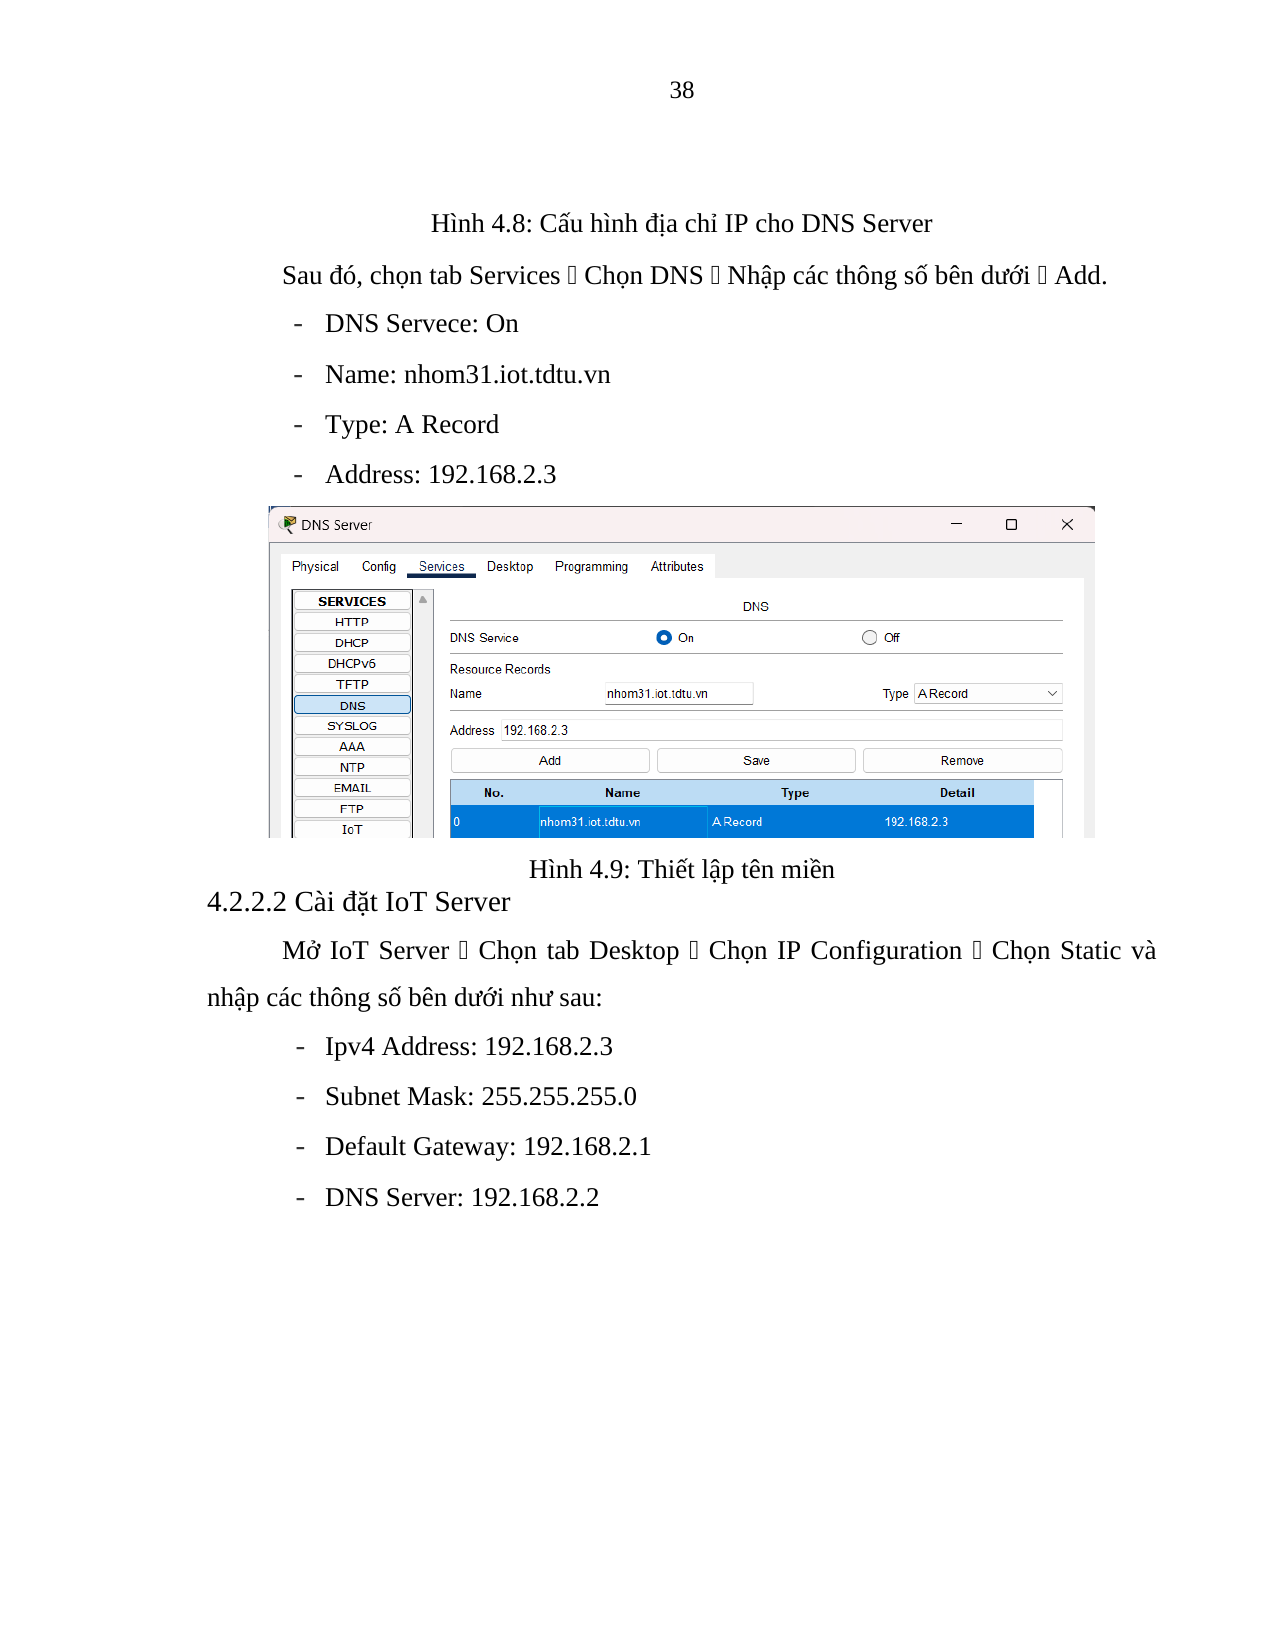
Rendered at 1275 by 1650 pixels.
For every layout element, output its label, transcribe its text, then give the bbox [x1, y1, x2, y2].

list Ipv4 Address: 192.168.2.3 [295, 1028, 1157, 1061]
text Mở IoT Server Chọn tab Desktop Chọn IP Configuration Chọn Static và nhập các thông số bên dưới như sau: [207, 934, 1157, 1012]
list Default Gateway: 192.168.2.1 [295, 1128, 1157, 1162]
picture [268, 506, 1095, 838]
text Hình 4.8: Cấu hình địa chỉ IP cho DNS Server [207, 207, 1157, 238]
list Type: A Record [293, 406, 1157, 440]
list Address: 192.168.2.3 [293, 457, 1157, 490]
text 4.2.2.2 Cài đặt IoT Server [207, 884, 1157, 918]
list DNS Servece: On [293, 306, 1157, 339]
list Subnet Mask: 255.255.255.0 [295, 1078, 1157, 1112]
text Hình 4.9: Thiết lập tên miền [207, 853, 1157, 884]
list Name: nhom31.iot.tdtu.vn [293, 356, 1157, 389]
text Sau đó, chọn tab Services Chọn DNS Nhập các thông số bên dưới Add. [207, 259, 1157, 290]
list DNS Server: 192.168.2.2 [295, 1179, 1157, 1212]
picture [541, 808, 706, 838]
